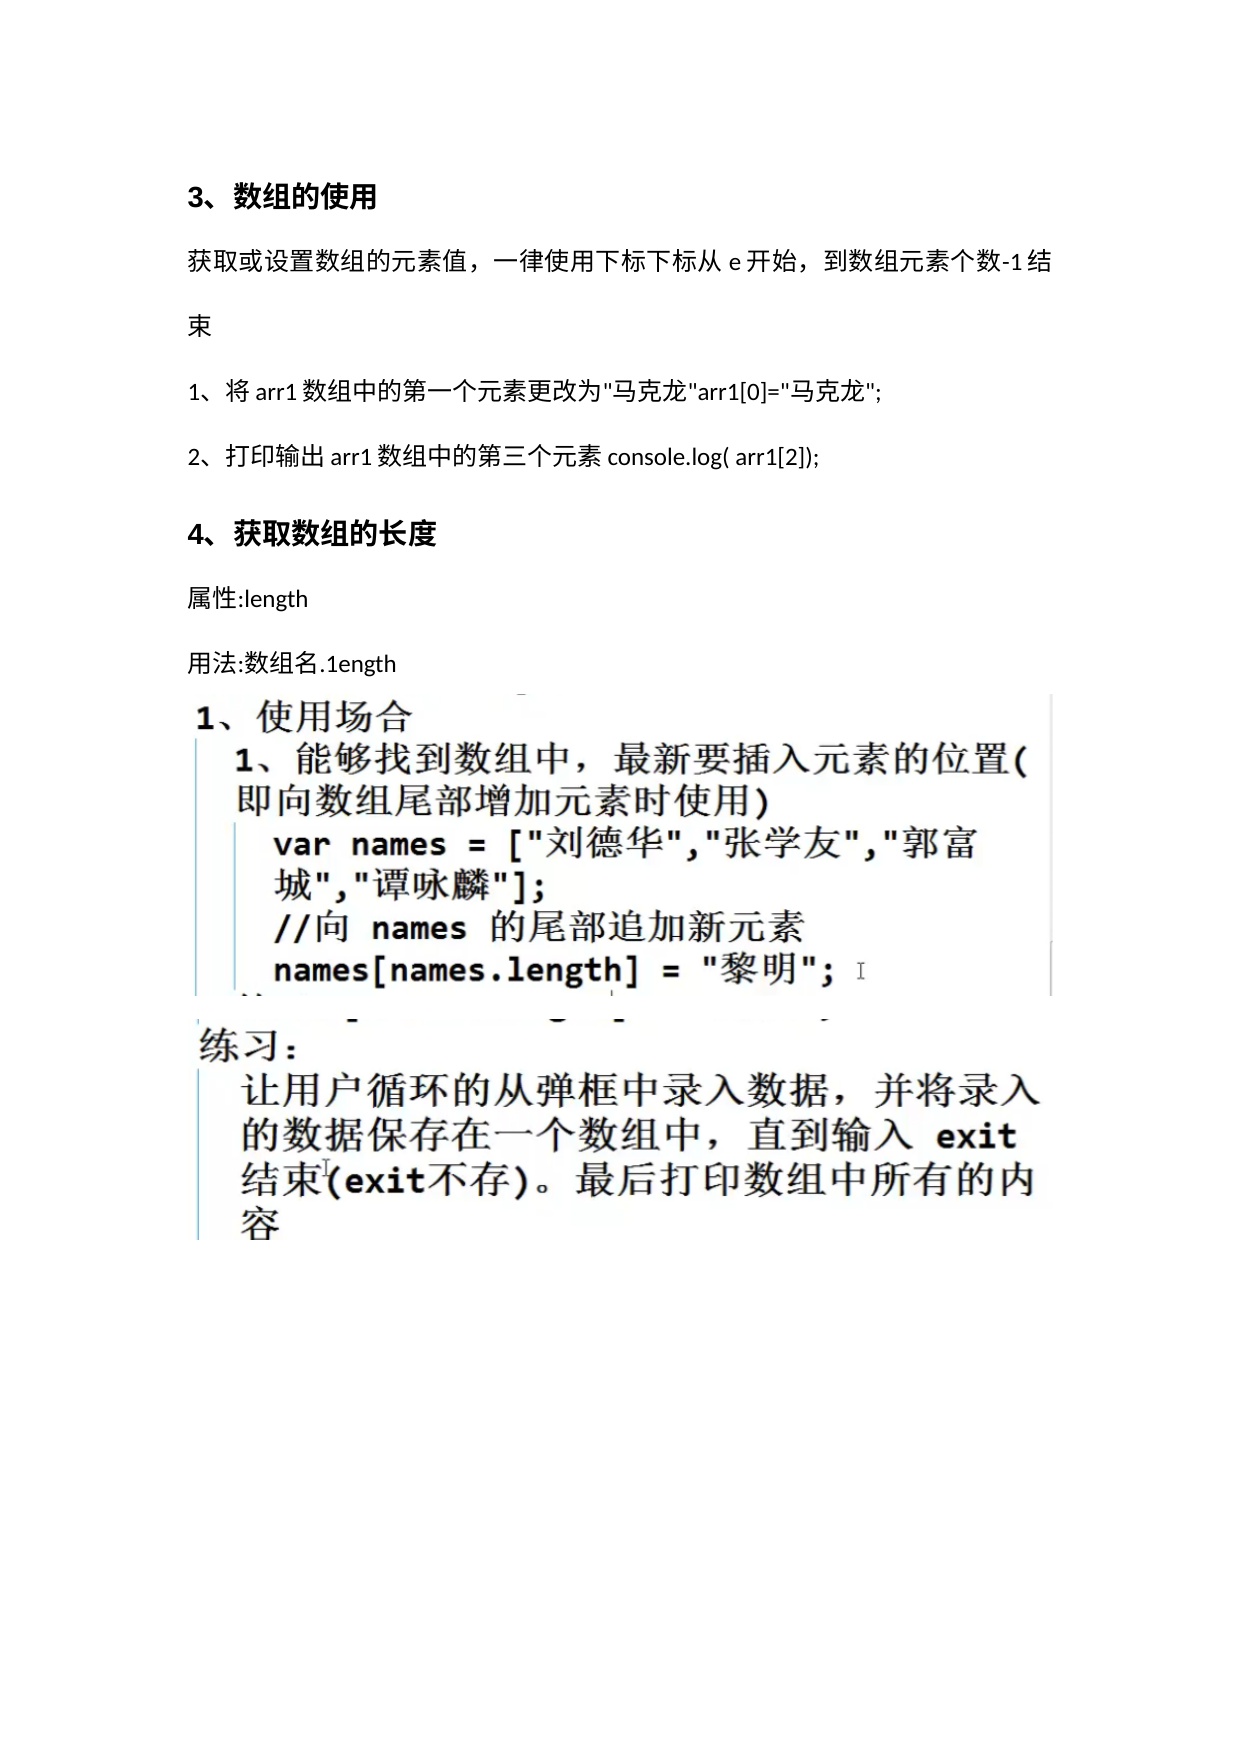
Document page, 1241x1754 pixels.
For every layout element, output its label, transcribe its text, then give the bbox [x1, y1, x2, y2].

text 1、将arr1数组中的第一个元素更改为"马克龙"arr1[0]="马克龙"; [187, 357, 1053, 422]
picture [187, 694, 1053, 996]
picture [187, 1019, 1053, 1240]
subtitle 3、数组的使用 [187, 162, 1053, 227]
text 获取或设置数组的元素值，一律使用下标下标从e开始，到数组元素个数-1结束 [187, 227, 1053, 357]
text 用法:数组名.1ength [187, 629, 1053, 694]
text 属性:length [187, 564, 1053, 629]
text 2、打印输出arr1数组中的第三个元素console.log( arr1[2]); [187, 422, 1053, 487]
subtitle 4、获取数组的长度 [187, 499, 1053, 564]
